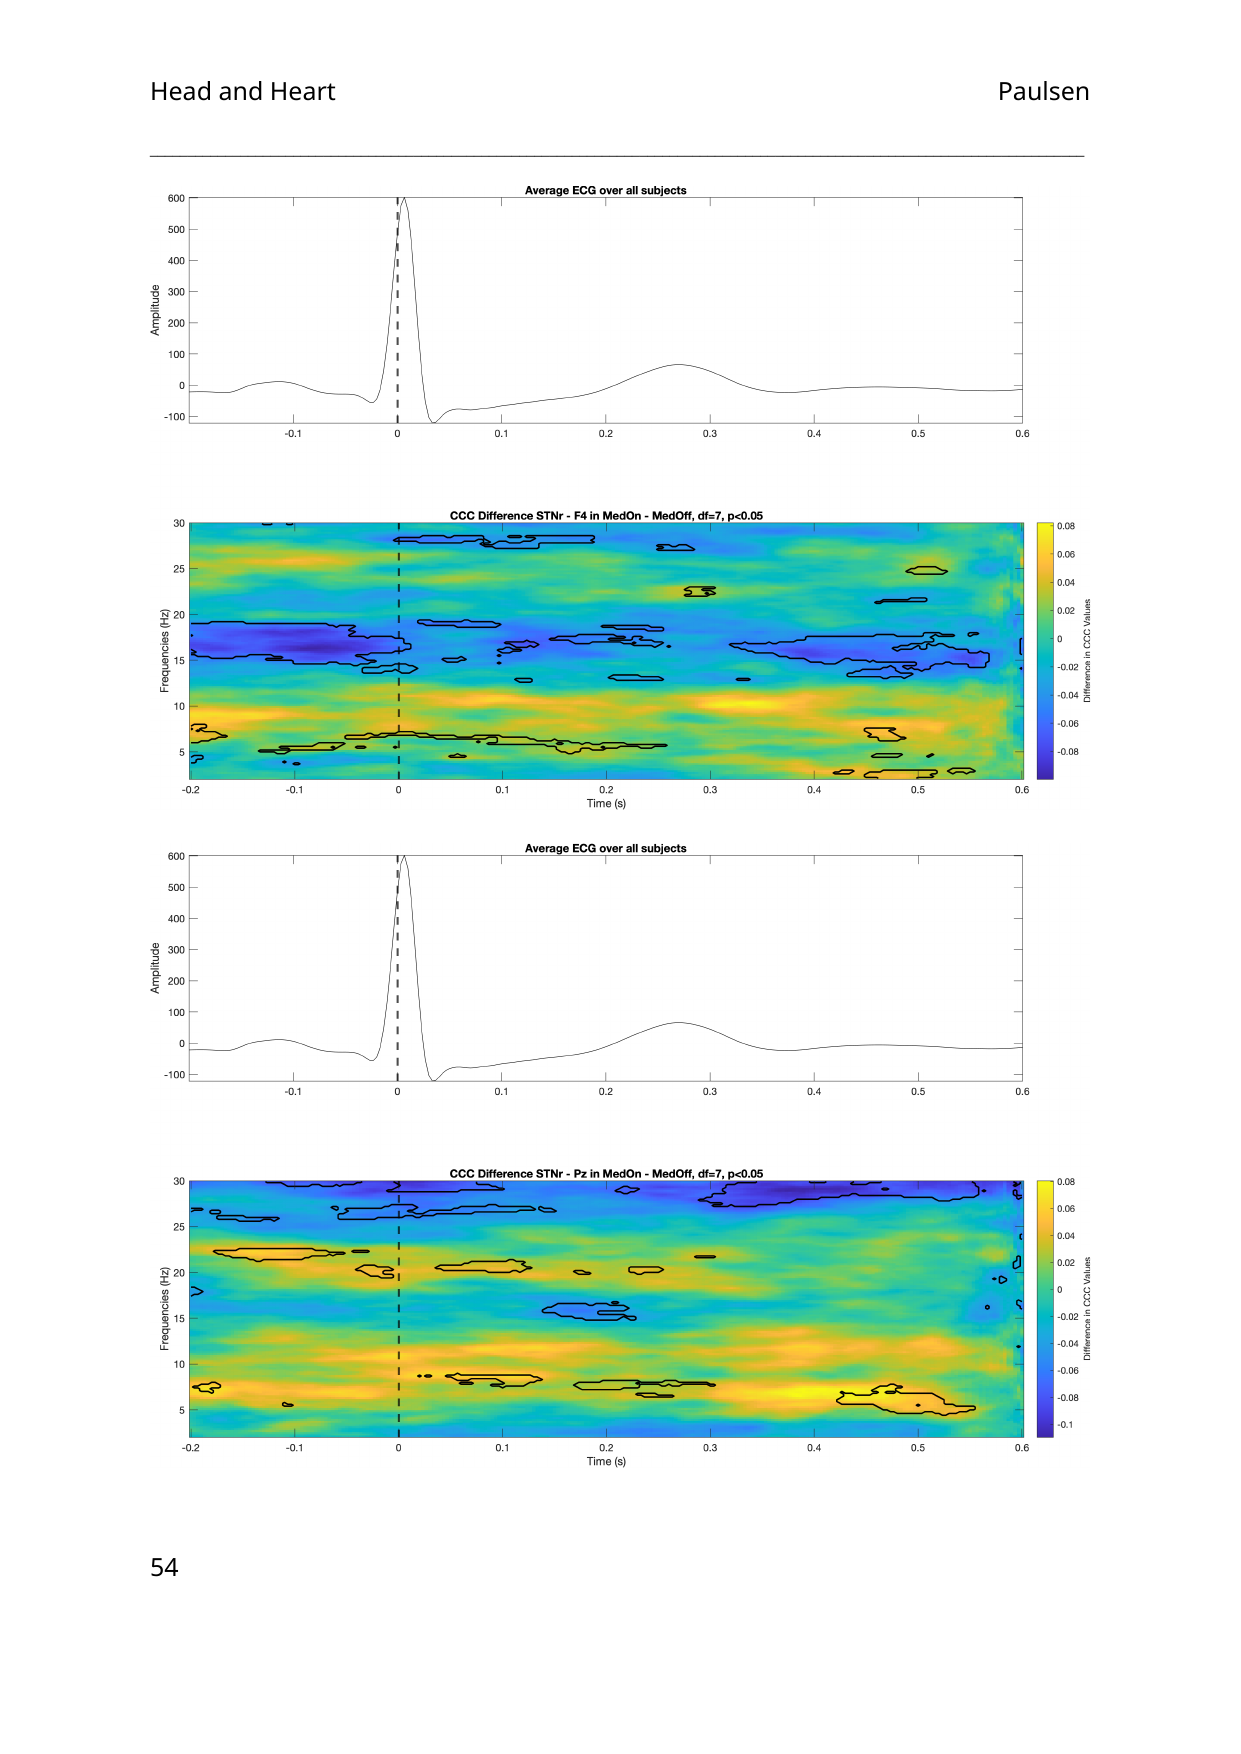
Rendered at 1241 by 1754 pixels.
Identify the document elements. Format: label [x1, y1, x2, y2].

picture [150, 843, 1091, 1468]
picture [150, 186, 1091, 810]
